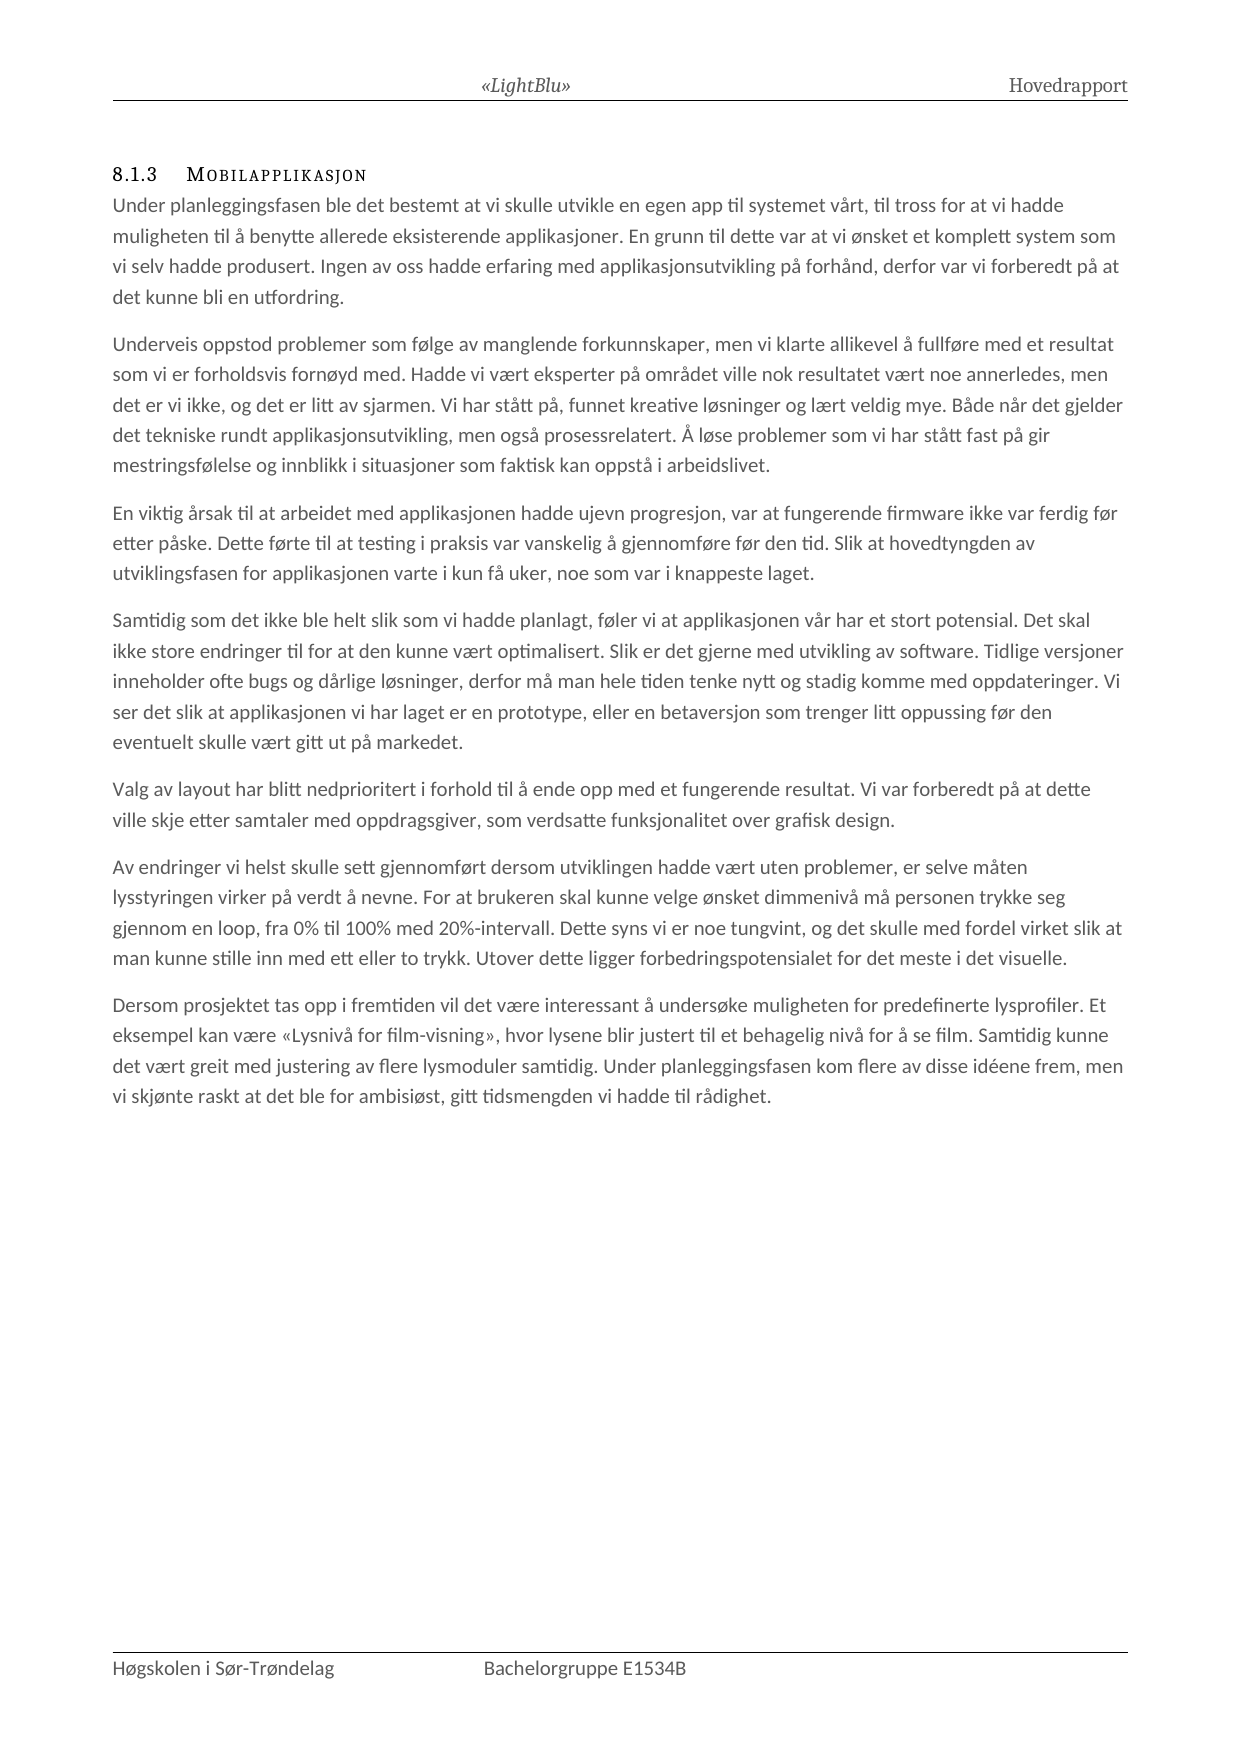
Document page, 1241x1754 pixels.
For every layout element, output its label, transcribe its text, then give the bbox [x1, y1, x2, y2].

text Under planleggingsfasen ble det bestemt at vi skulle utvikle en egen app til systemet vårt, til tross for at vi hadde muligheten til å benytte allerede eksisterende applikasjoner. En grunn til dette var at vi ønsket et komplett system som vi selv hadde produsert. Ingen av oss hadde erfaring med applikasjonsutvikling på forhånd, derfor var vi forberedt på at det kunne bli en utfordring. [112, 193, 1128, 309]
text Dersom prosjektet tas opp i fremtiden vil det være interessant å undersøke muligheten for predefinerte lysprofiler. Et eksempel kan være «Lysnivå for film-visning», hvor lysene blir justert til et behagelig nivå for å se film. Samtidig kunne det vært greit med justering av flere lysmoduler samtidig. Under planleggingsfasen kom flere av disse idéene frem, men vi skjønte raskt at det ble for ambisiøst, gitt tidsmengden vi hadde til rådighet. [112, 992, 1128, 1109]
text Samtidig som det ikke ble helt slik som vi hadde planlagt, føler vi at applikasjonen vår har et stort potensial. Det skal ikke store endringer til for at den kunne vært optimalisert. Slik er det gjerne med utvikling av software. Tidlige versjoner inneholder ofte bugs og dårlige løsninger, derfor må man hele tiden tenke nytt og stadig komme med oppdateringer. Vi ser det slik at applikasjonen vi har laget er en prototype, eller en betaversjon som trenger litt oppussing før den eventuelt skulle vært gitt ut på markedet. [112, 608, 1128, 755]
text Av endringer vi helst skulle sett gjennomført dersom utviklingen hadde vært uten problemer, er selve måten lysstyringen virker på verdt å nevne. For at brukeren skal kunne velge ønsket dimmenivå må personen trykke seg gjennom en loop, fra 0% til 100% med 20%-intervall. Dette syns vi er noe tungvint, og det skulle med fordel virket slik at man kunne stille inn med ett eller to trykk. Utover dette ligger forbedringspotensialet for det meste i det visuelle. [112, 854, 1128, 971]
text Valg av layout har blitt nedprioritert i forhold til å ende opp med et fungerende resultat. Vi var forberedt på at dette ville skje etter samtaler med oppdragsgiver, som verdsatte funksjonalitet over grafisk design. [112, 776, 1128, 832]
text Underveis oppstod problemer som følge av manglende forkunnskaper, men vi klarte allikevel å fullføre med et resultat som vi er forholdsvis fornøyd med. Hadde vi vært eksperter på området ville nok resultatet vært noe annerledes, men det er vi ikke, og det er litt av sjarmen. Vi har stått på, funnet kreative løsninger og lært veldig mye. Både når det gjelder det tekniske rundt applikasjonsutvikling, men også prosessrelatert. Å løse problemer som vi har stått fast på gir mestringsfølelse og innblikk i situasjoner som faktisk kan oppstå i arbeidslivet. [112, 331, 1128, 478]
subtitle 8.1.3 Mobilapplikasjon [112, 162, 1128, 186]
text En viktig årsak til at arbeidet med applikasjonen hadde ujevn progresjon, var at fungerende firmware ikke var ferdig før etter påske. Dette førte til at testing i praksis var vanskelig å gjennomføre før den tid. Slik at hovedtyngden av utviklingsfasen for applikasjonen varte i kun få uker, noe som var i knappeste laget. [112, 500, 1128, 586]
